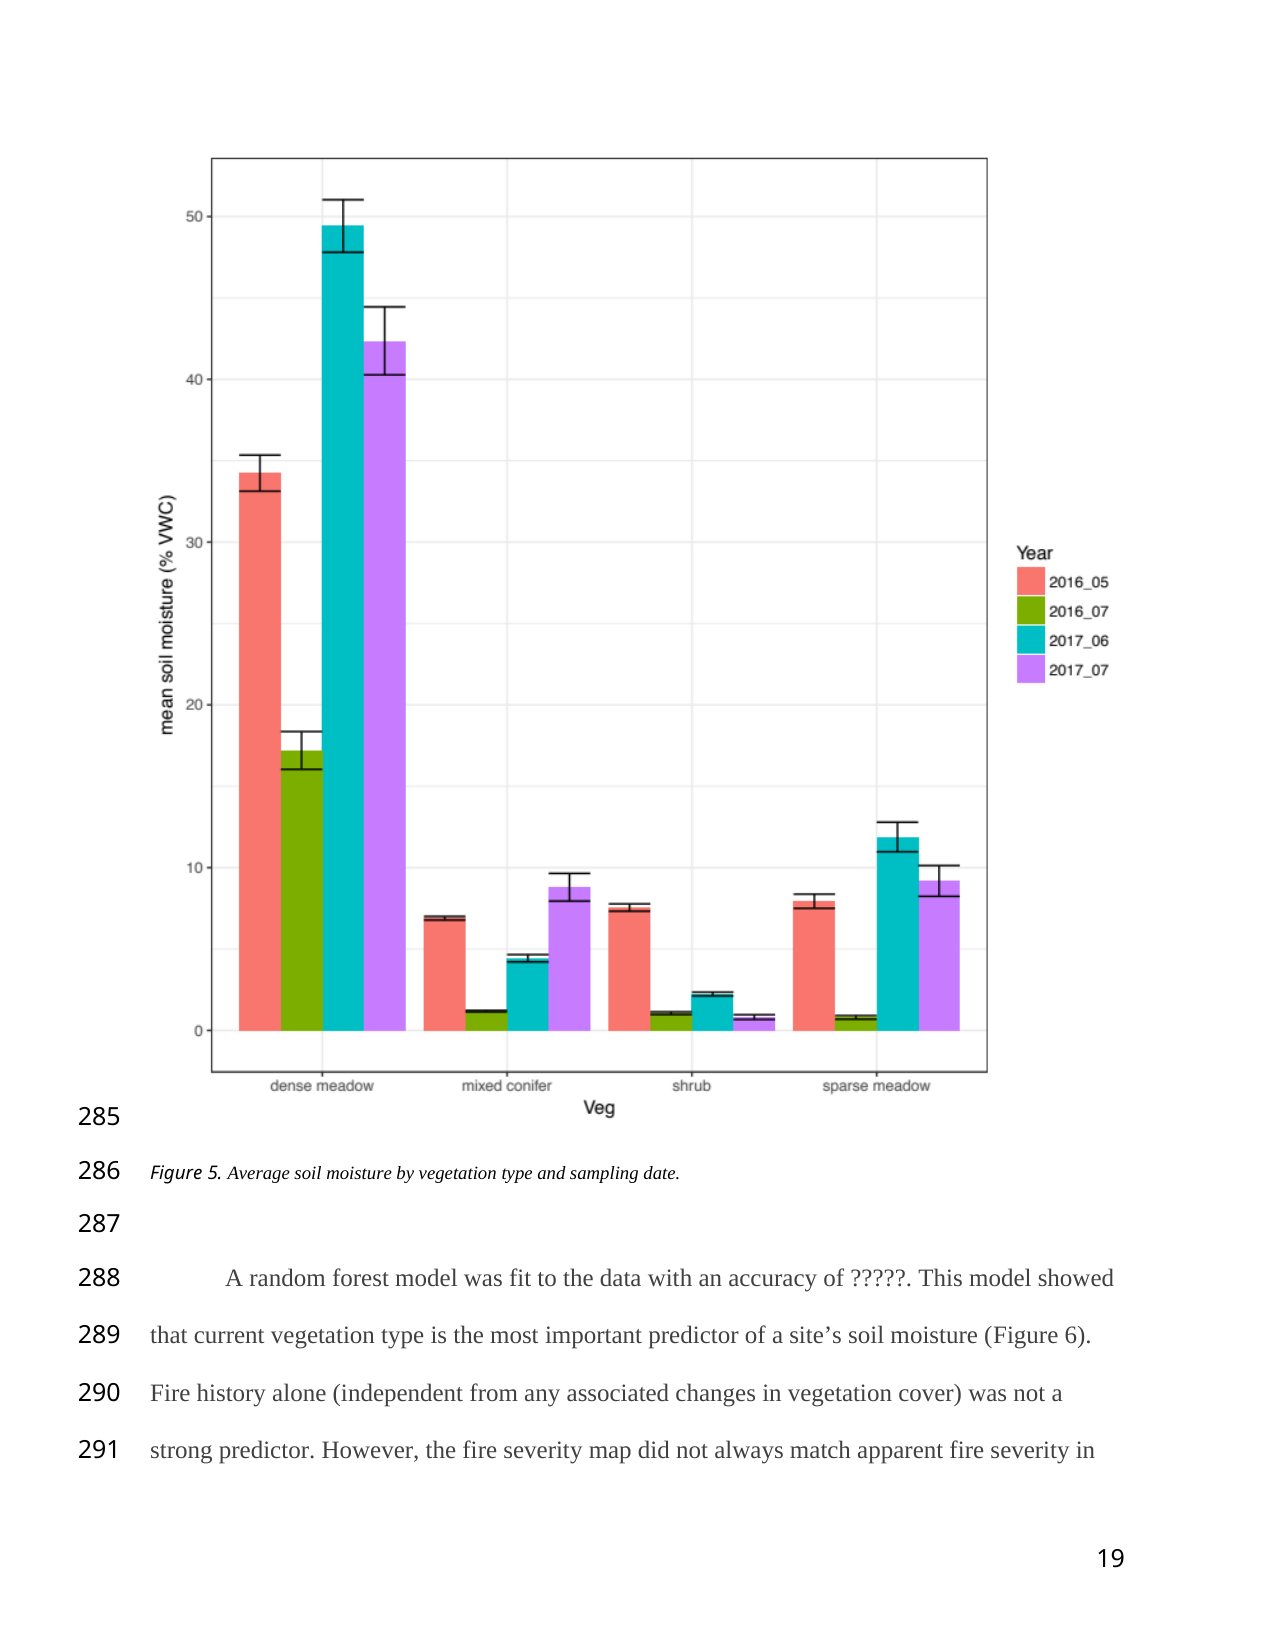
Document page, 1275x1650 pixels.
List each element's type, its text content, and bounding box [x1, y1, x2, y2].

text Figure 5. Average soil moisture by vegetation type and sampling date. [150, 1159, 1125, 1184]
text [150, 1263, 1125, 1464]
